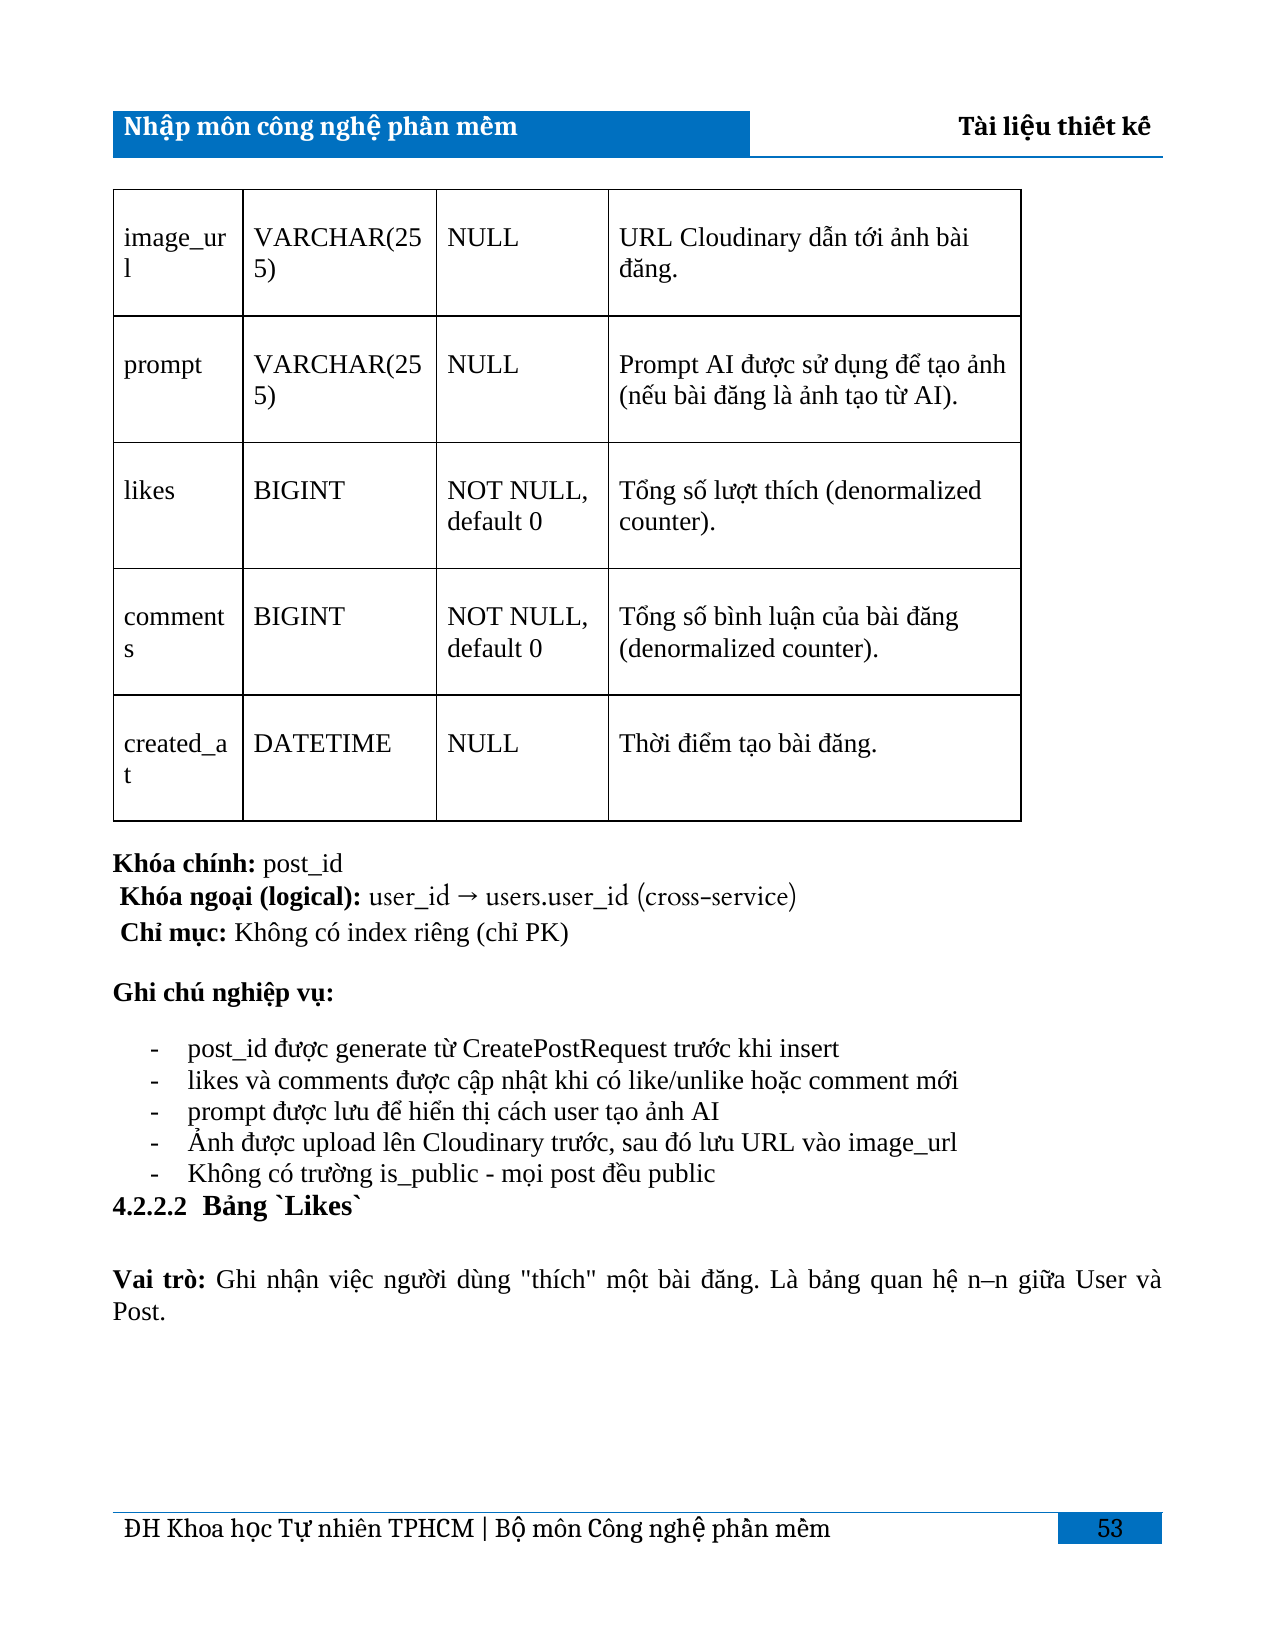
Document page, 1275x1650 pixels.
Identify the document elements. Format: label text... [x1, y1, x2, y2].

list Bảng `Likes` [112, 1188, 1162, 1222]
list post_id được generate từ CreatePostRequest trước khi insert [150, 1033, 1162, 1064]
table_cell VARCHAR(255) [244, 317, 436, 441]
table_cell likes [114, 443, 242, 568]
list likes và comments được cập nhật khi có like/unlike hoặc comment mới [150, 1064, 1162, 1095]
table_cell BIGINT [244, 443, 436, 568]
table_cell Prompt AI được sử dụng để tạo ảnh (nếu bài đăng là ảnh tạo từ AI). [609, 317, 1020, 441]
table_cell image_url [114, 190, 242, 315]
table_cell NULL [437, 317, 608, 441]
table_cell NULL [437, 696, 608, 820]
table_cell NULL [437, 190, 608, 315]
list Ảnh được upload lên Cloudinary trước, sau đó lưu URL vào image_url [150, 1126, 1162, 1157]
list prompt được lưu để hiển thị cách user tạo ảnh AI [150, 1095, 1162, 1126]
table_cell Tổng số bình luận của bài đăng (denormalized counter). [609, 569, 1020, 694]
table_cell prompt [114, 317, 242, 441]
text Khóa chính: post_id Khóa ngoại (logical): user_id → users.user_id (cross-service) Chỉ mục: Không có index riêng (chỉ PK) [112, 847, 1162, 951]
table_cell comments [114, 569, 242, 694]
table_cell NOT NULL, default 0 [437, 443, 608, 568]
table_cell Tổng số lượt thích (denormalized counter). [609, 443, 1020, 568]
text Ghi chú nghiệp vụ: [112, 976, 1162, 1008]
table_cell BIGINT [244, 569, 436, 694]
table_cell URL Cloudinary dẫn tới ảnh bài đăng. [609, 190, 1020, 315]
table_cell DATETIME [244, 696, 436, 820]
text Vai trò: Ghi nhận việc người dùng "thích" một bài đăng. Là bảng quan hệ n–n giữa User và Post. [112, 1264, 1162, 1326]
table_cell VARCHAR(255) [244, 190, 436, 315]
list Không có trường is_public - mọi post đều public [150, 1157, 1162, 1188]
table_cell Thời điểm tạo bài đăng. [609, 696, 1020, 820]
table_cell created_at [114, 696, 242, 820]
table_cell NOT NULL, default 0 [437, 569, 608, 694]
